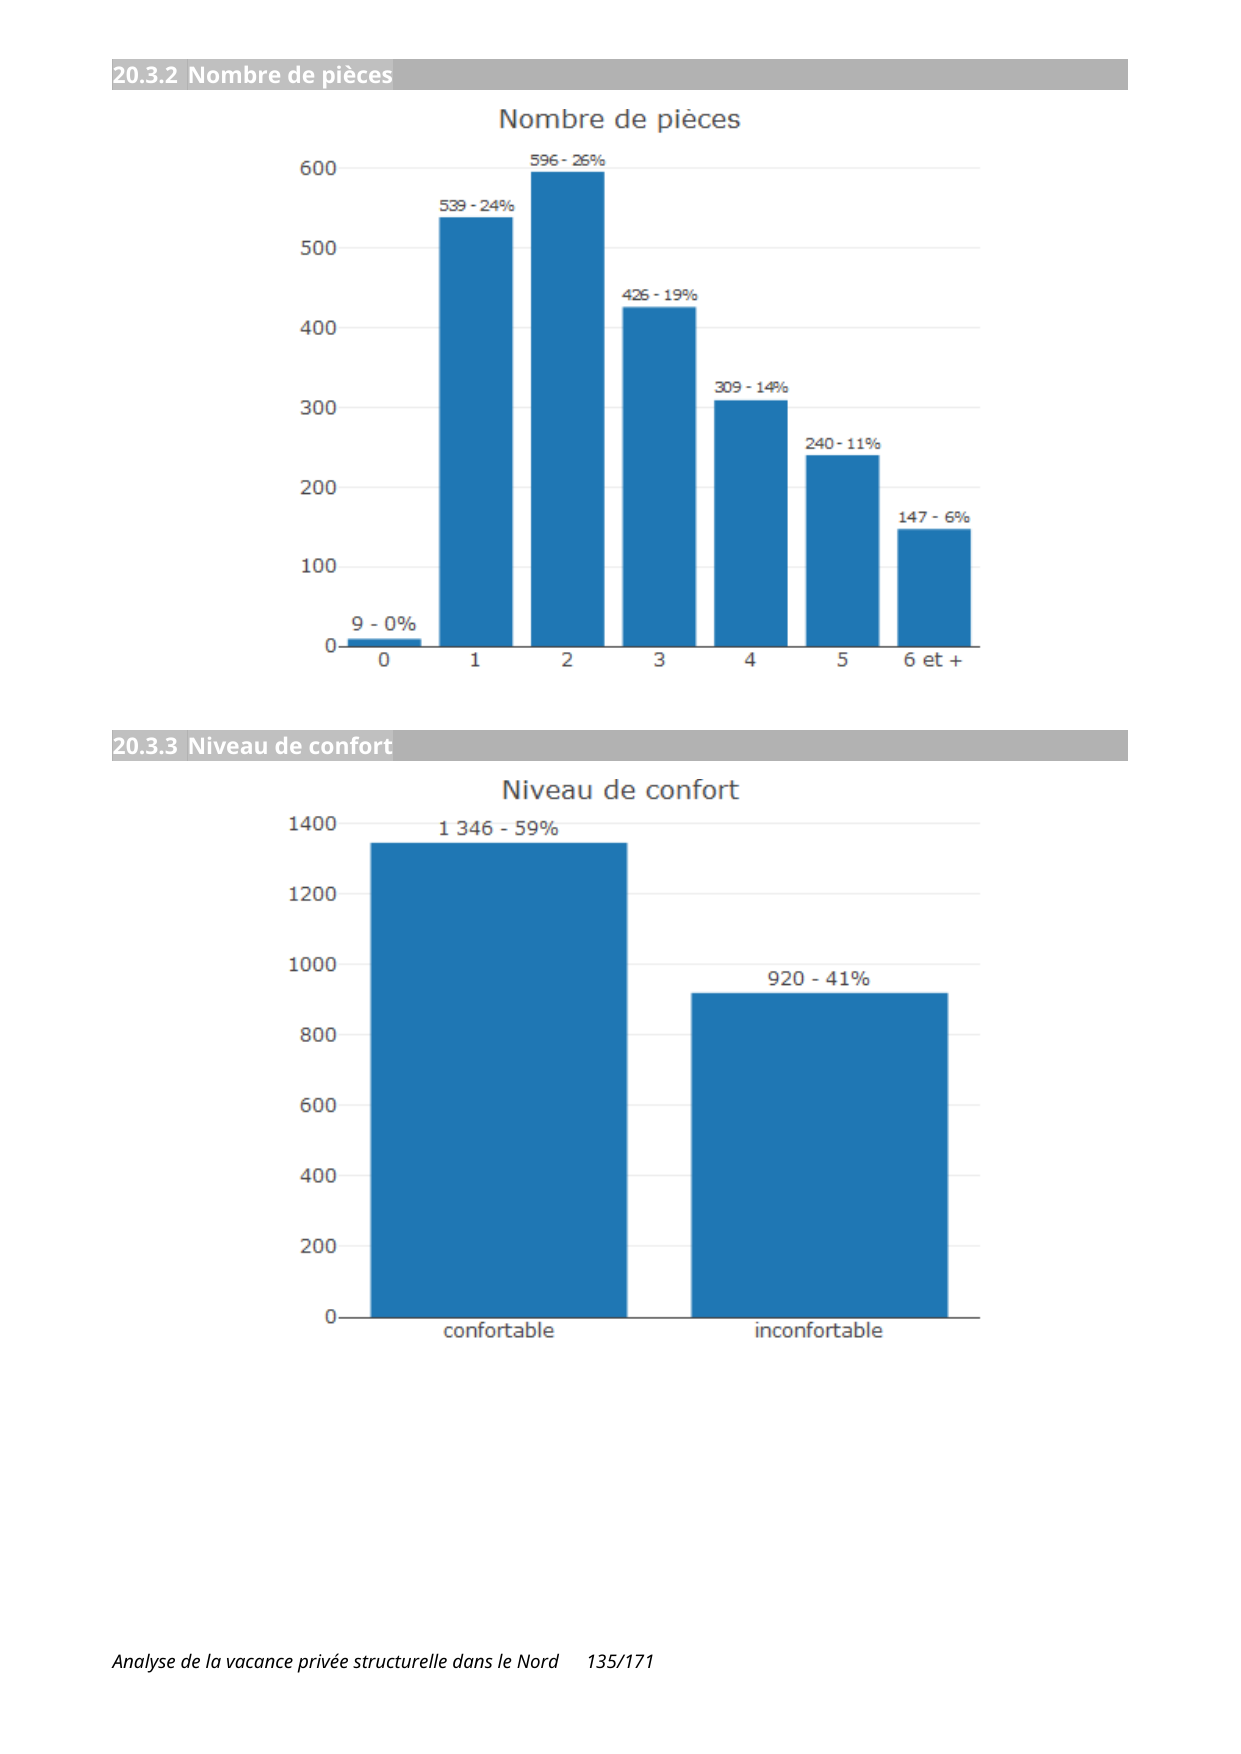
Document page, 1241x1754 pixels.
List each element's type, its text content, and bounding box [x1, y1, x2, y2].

picture [245, 109, 995, 709]
picture [245, 779, 995, 1380]
subtitle 20.3.2 Nombre de pièces [393, 59, 1128, 90]
subtitle 20.3.3 Niveau de confort [393, 730, 1128, 761]
